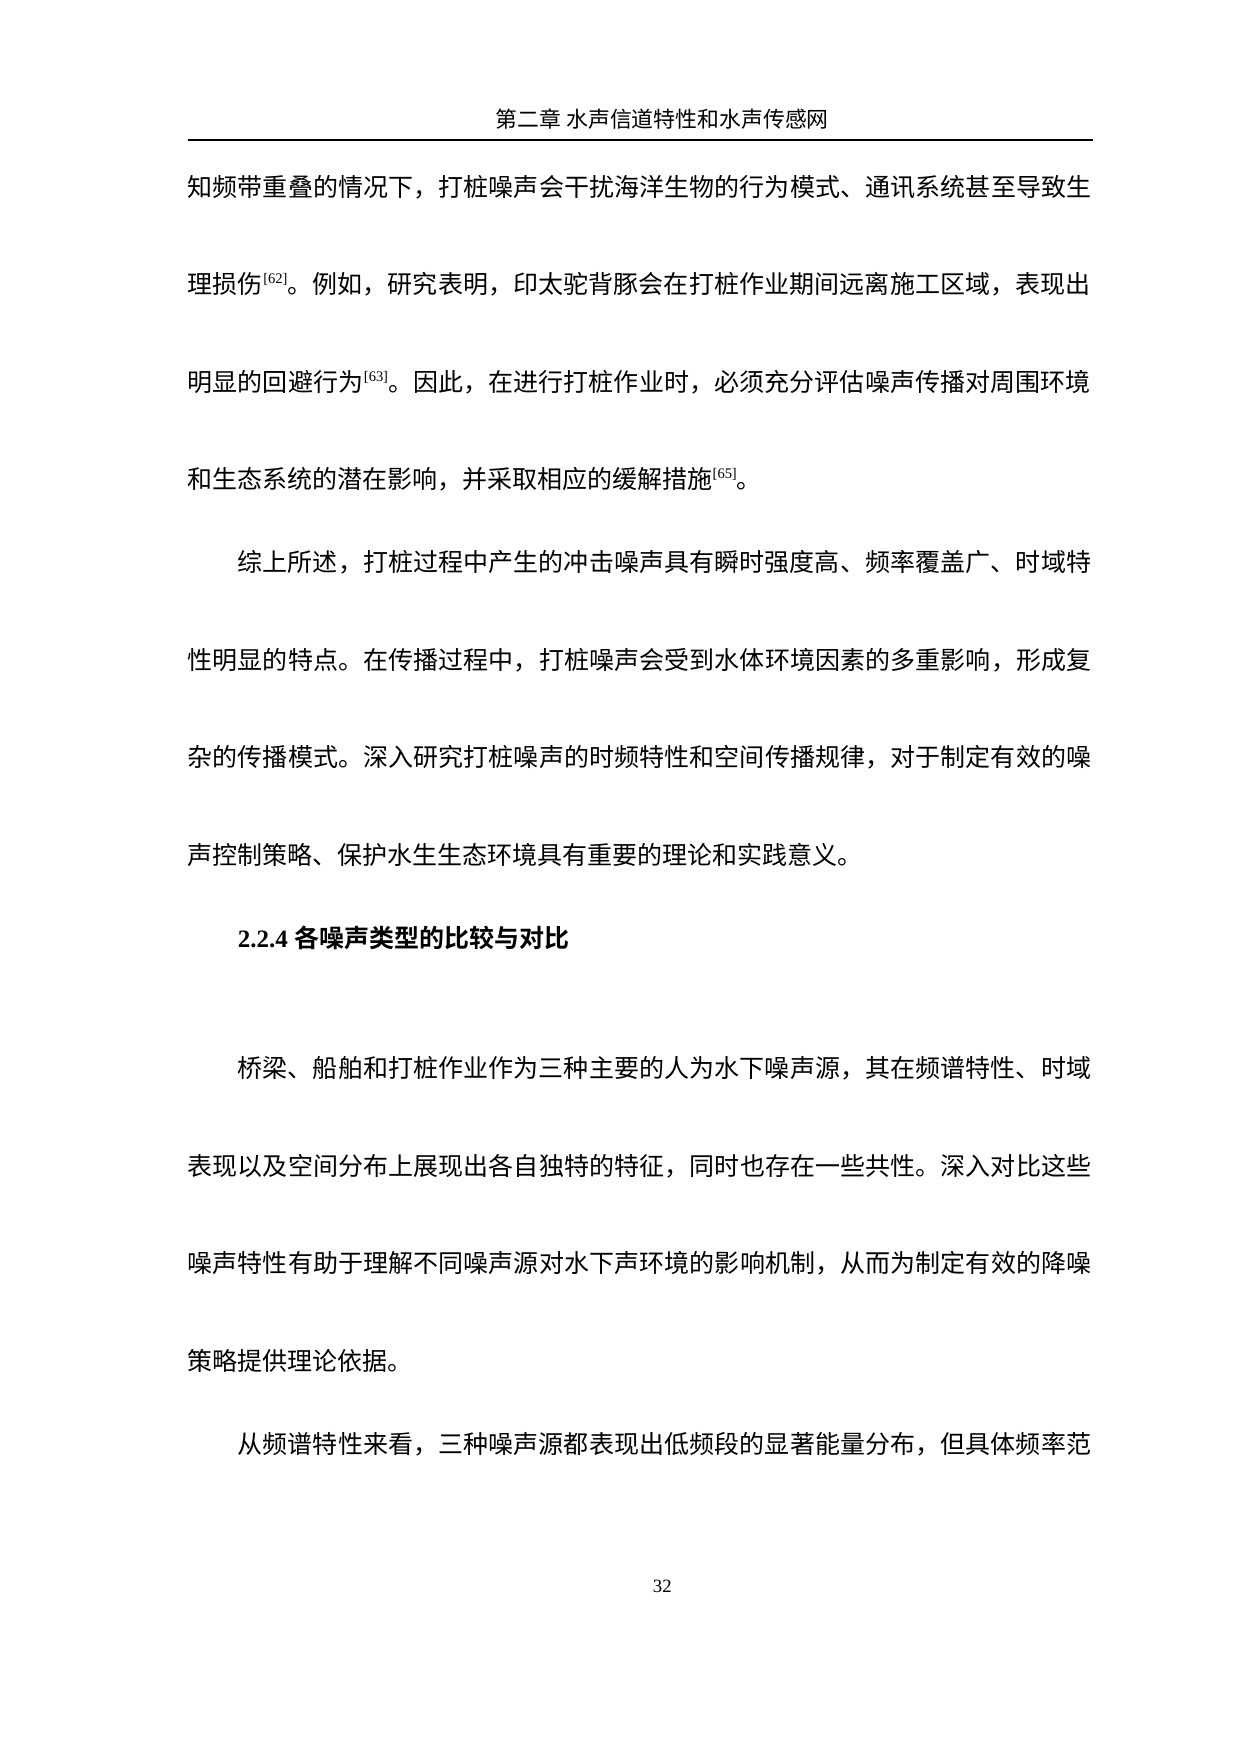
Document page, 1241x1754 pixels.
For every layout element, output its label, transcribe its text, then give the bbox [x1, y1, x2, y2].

text 桥梁、船舶和打桩作业作为三种主要的人为水下噪声源，其在频谱特性、时域表现以及空间分布上展现出各自独特的特征，同时也存在一些共性。深入对比这些噪声特性有助于理解不同噪声源对水下声环境的影响机制，从而为制定有效的降噪策略提供理论依据。 [187, 1034, 1093, 1392]
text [187, 1410, 1093, 1475]
text 综上所述，打桩过程中产生的冲击噪声具有瞬时强度高、频率覆盖广、时域特性明显的特点。在传播过程中，打桩噪声会受到水体环境因素的多重影响，形成复杂的传播模式。深入研究打桩噪声的时频特性和空间传播规律，对于制定有效的噪声控制策略、保护水生生态环境具有重要的理论和实践意义。 [187, 528, 1093, 886]
text 2.2.4 各噪声类型的比较与对比 [187, 904, 1093, 969]
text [187, 153, 1093, 510]
